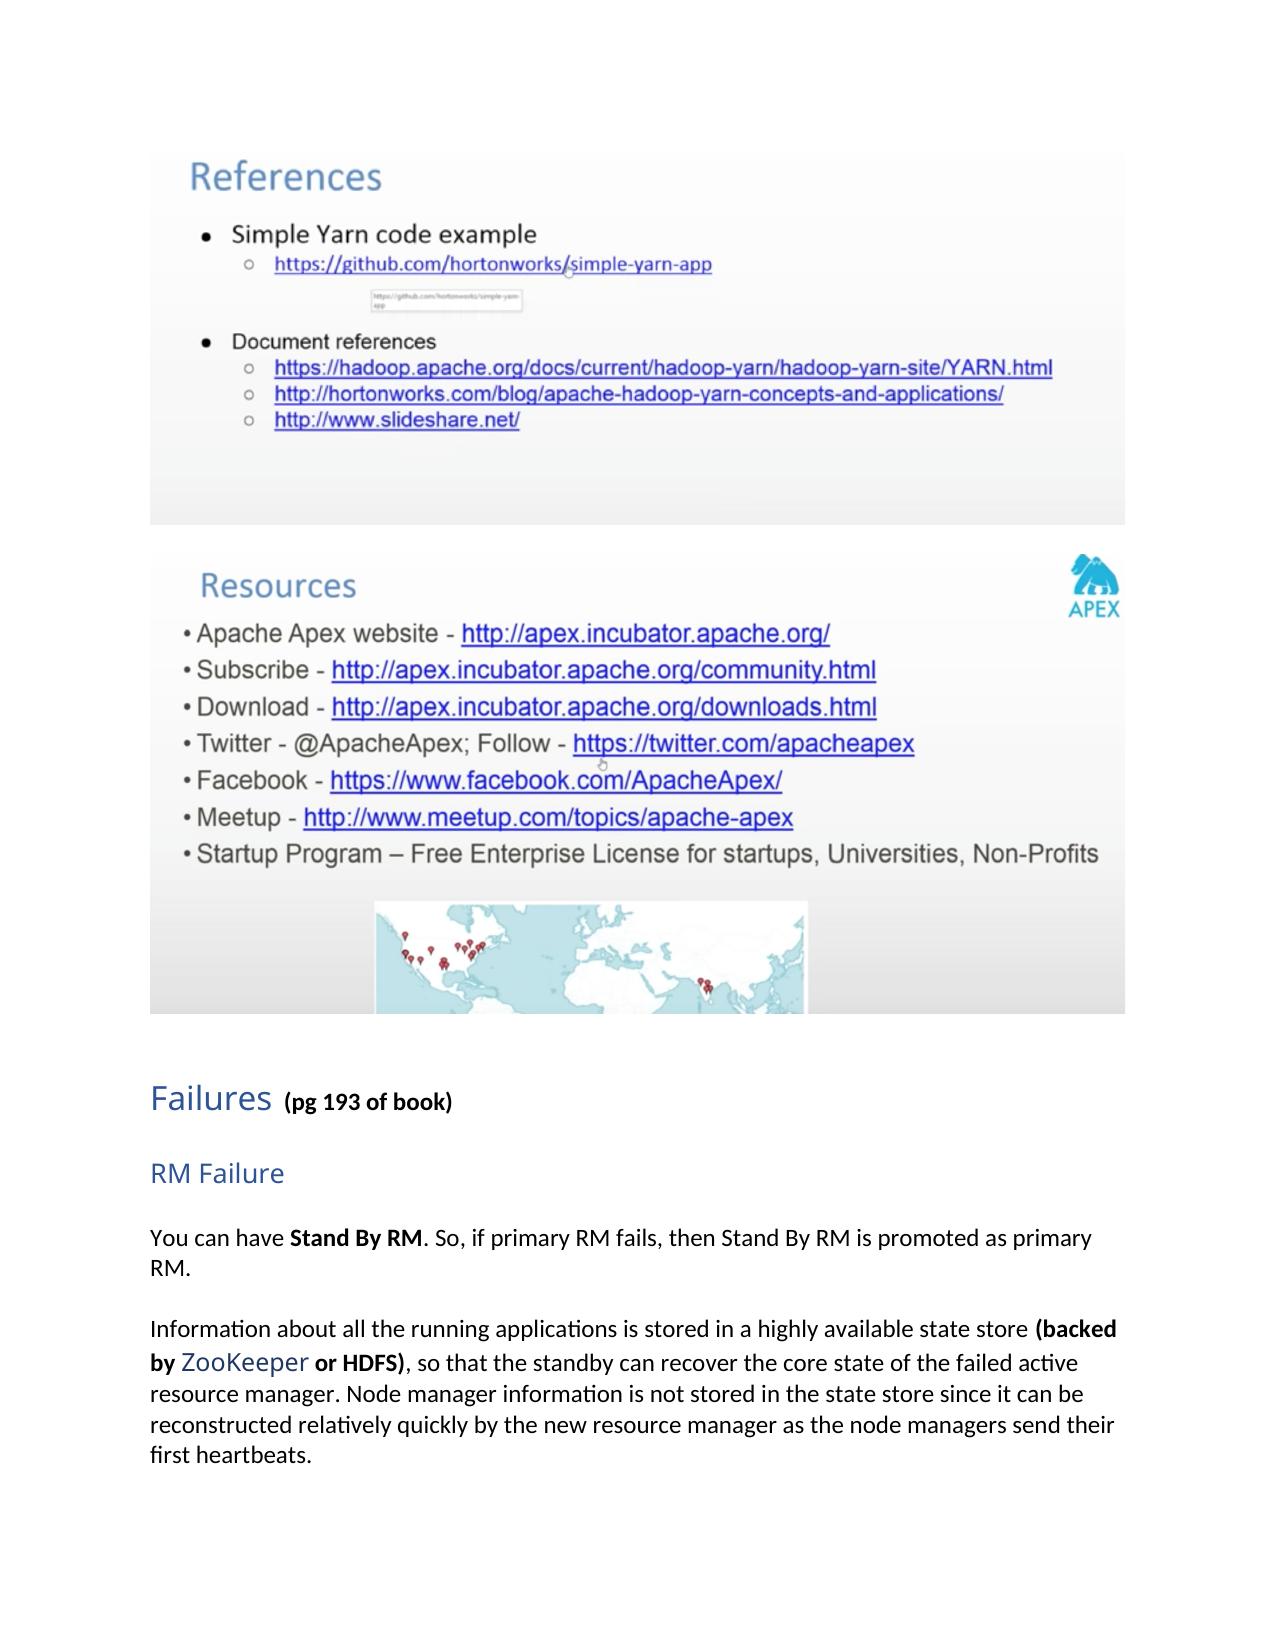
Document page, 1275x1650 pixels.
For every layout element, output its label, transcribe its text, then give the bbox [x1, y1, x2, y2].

text Failures (pg 193 of book) [150, 1074, 1125, 1120]
subtitle RM Failure [150, 1155, 1125, 1192]
text You can have Stand By RM. So, if primary RM fails, then Stand By RM is promoted as primary RM. [150, 1222, 1125, 1283]
text Information about all the running applications is stored in a highly available state store (backed by ZooKeeper or HDFS), so that the standby can recover the core state of the failed active resource manager. Node manager information is not stored in the state store since it can be reconstructed relatively quickly by the new resource manager as the node managers send their first heartbeats. [150, 1314, 1125, 1470]
picture [150, 150, 1125, 525]
picture [150, 554, 1125, 1014]
